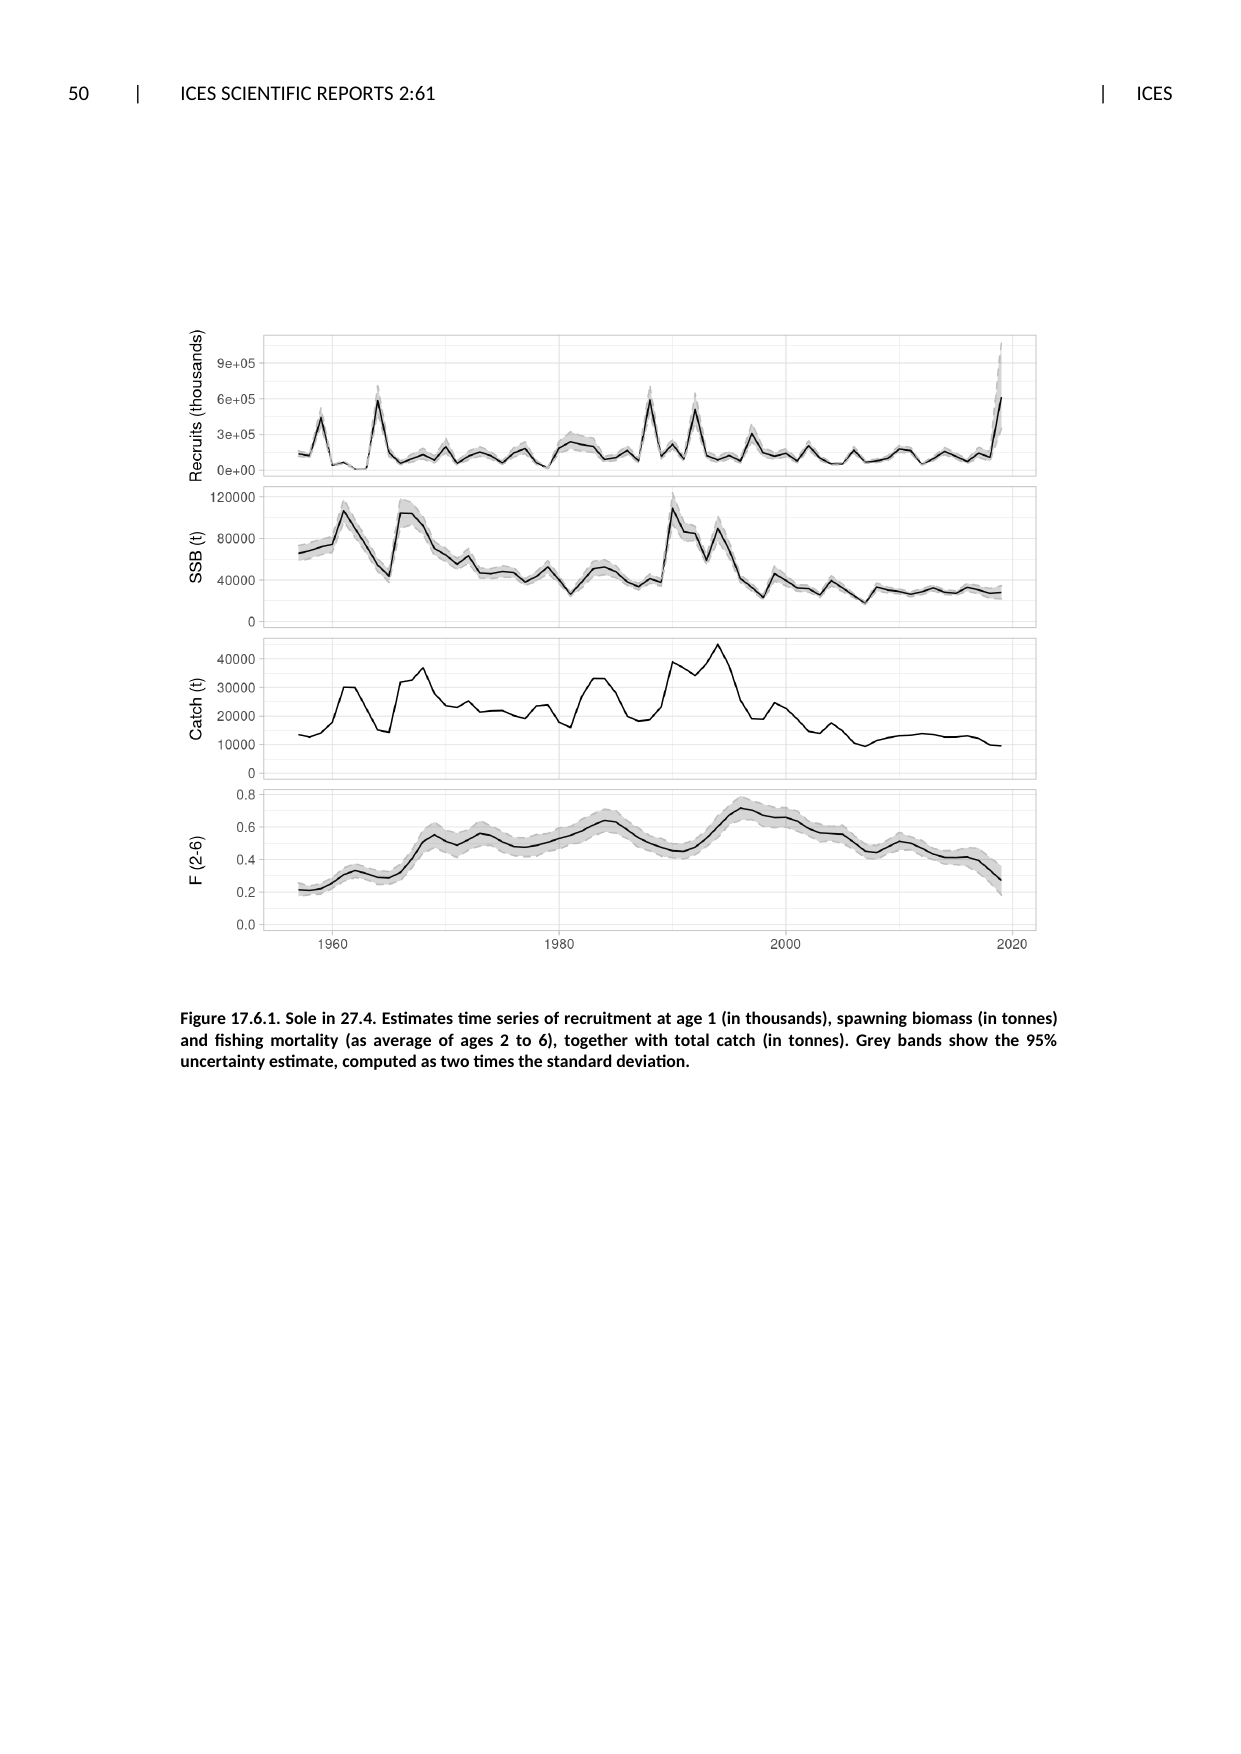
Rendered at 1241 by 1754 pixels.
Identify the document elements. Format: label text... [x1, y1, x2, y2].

picture [180, 320, 1060, 981]
text Figure 17.6.1. Sole in 27.4. Estimates time series of recruitment at age 1 (in thousands), spawning biomass (in tonnes) and fishing mortality (as average of ages 2 to 6), together with total catch (in tonnes). Grey bands show the 95% uncertainty estimate, computed as two times the standard deviation. [180, 1007, 1060, 1072]
